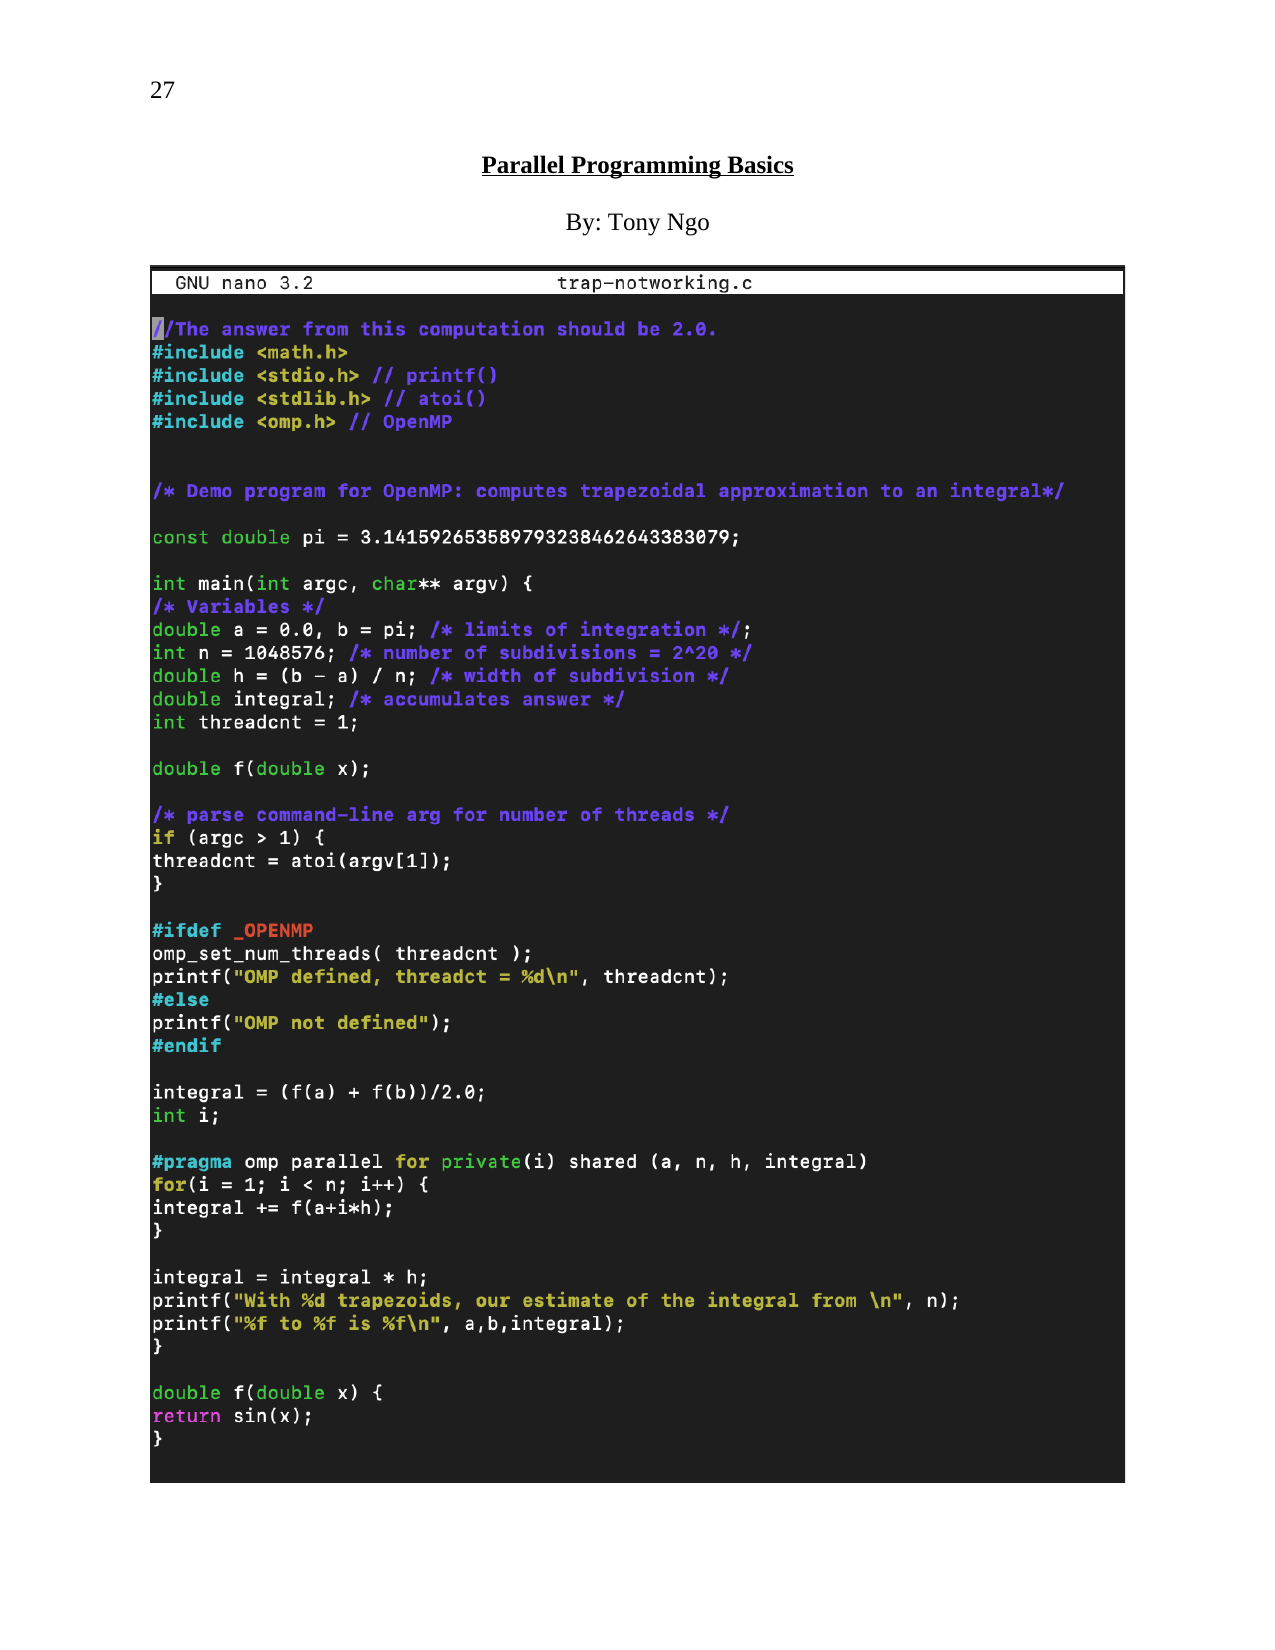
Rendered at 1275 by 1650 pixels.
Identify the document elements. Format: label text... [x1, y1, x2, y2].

picture [150, 265, 1125, 1483]
text By: Tony Ngo [150, 207, 1125, 236]
text Parallel Programming Basics [150, 150, 1125, 179]
